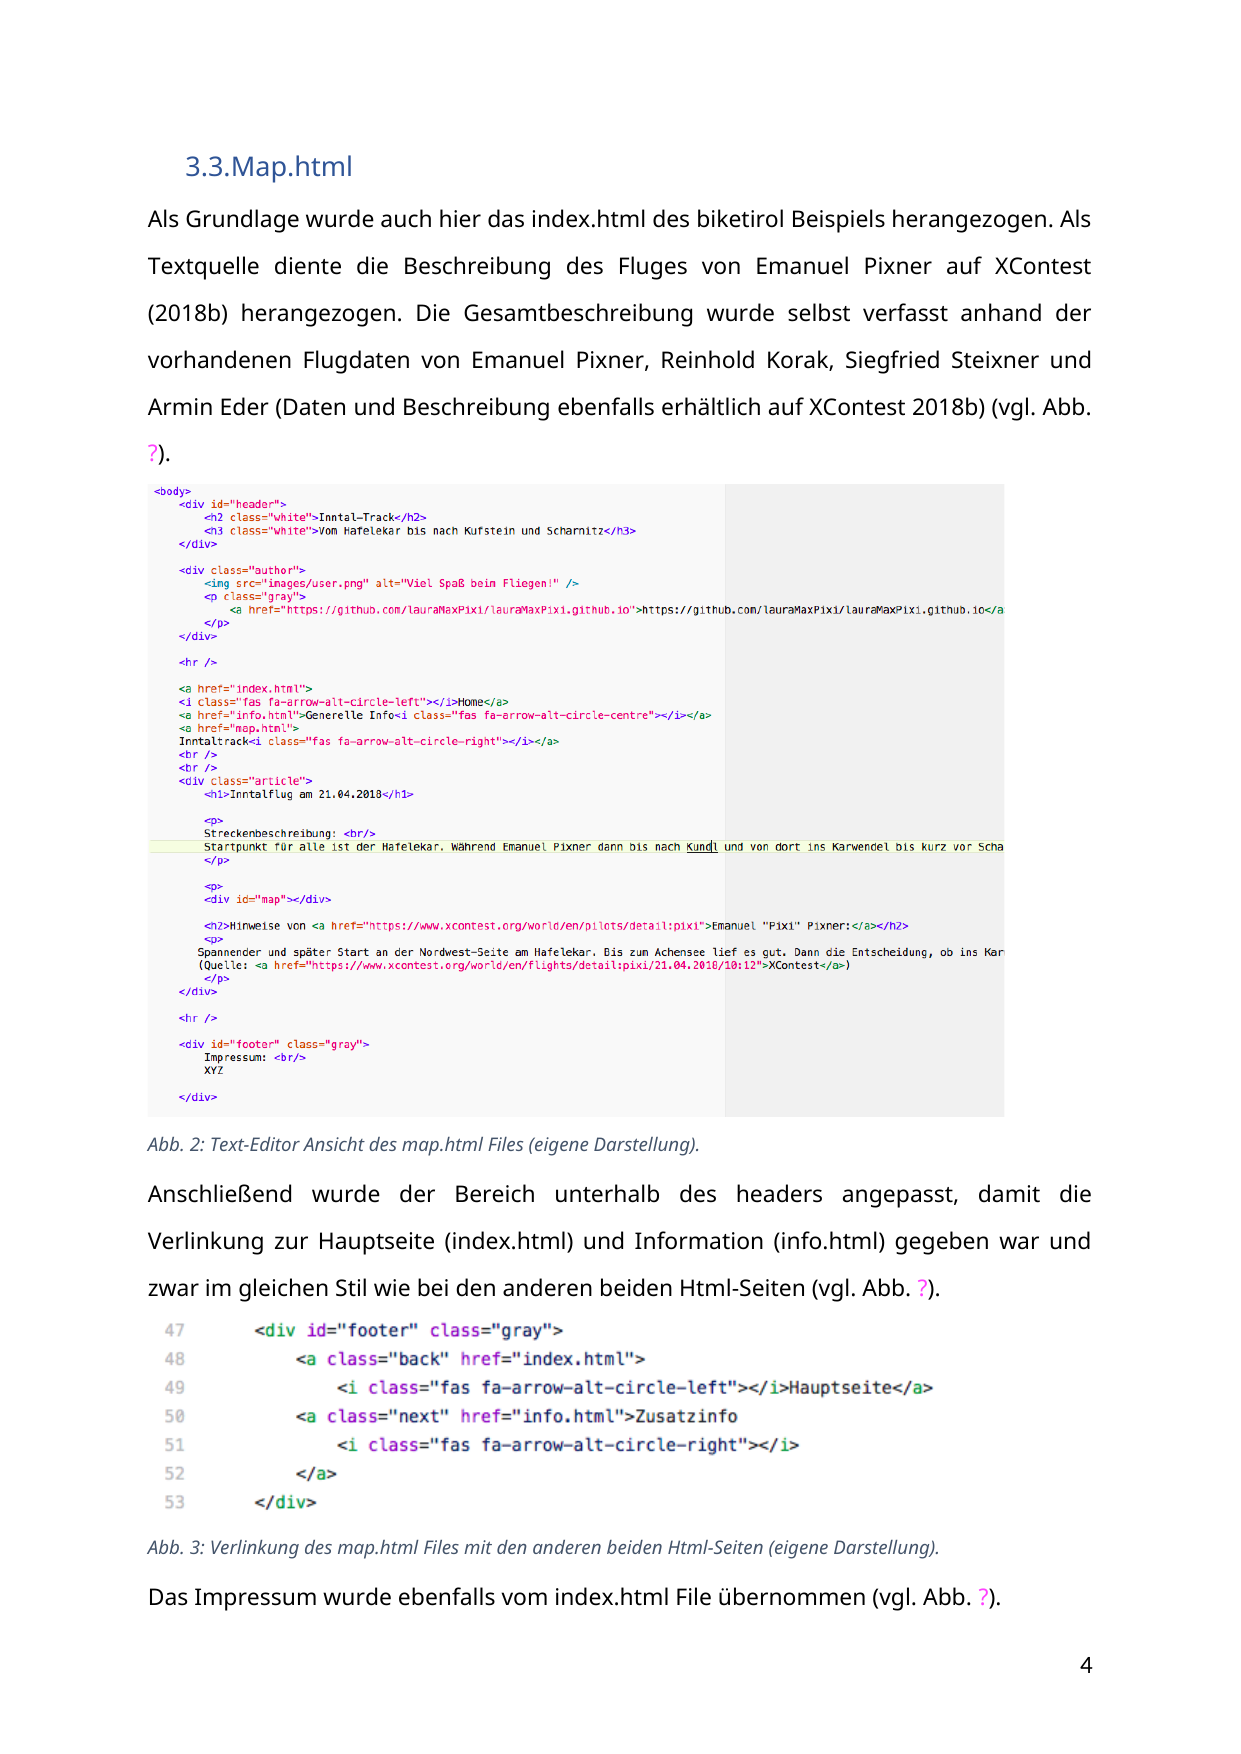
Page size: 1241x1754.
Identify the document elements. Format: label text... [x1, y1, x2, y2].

picture [147, 241, 1005, 874]
picture [147, 1075, 1092, 1277]
text Das Impressum wurde ebenfalls vom index.html File übernommen (vgl. Abb. ?). [148, 1338, 1093, 1369]
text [148, 148, 1093, 226]
text Anschließend wurde der Bereich unterhalb des headers angepasst, damit die Verlinkung zur Hauptseite (index.html) und Information (info.html) gegeben war und zwar im gleichen Stil wie bei den anderen beiden Html-Seiten (vgl. Abb. ?). [148, 935, 1093, 1060]
text Abb. 2: Text-Editor Ansicht des map.html Files (eigene Darstellung). [148, 889, 1093, 914]
text Abb. 3: Verlinkung des map.html Files mit den anderen beiden Html-Seiten (eigene Darstellung). [148, 1292, 1093, 1317]
